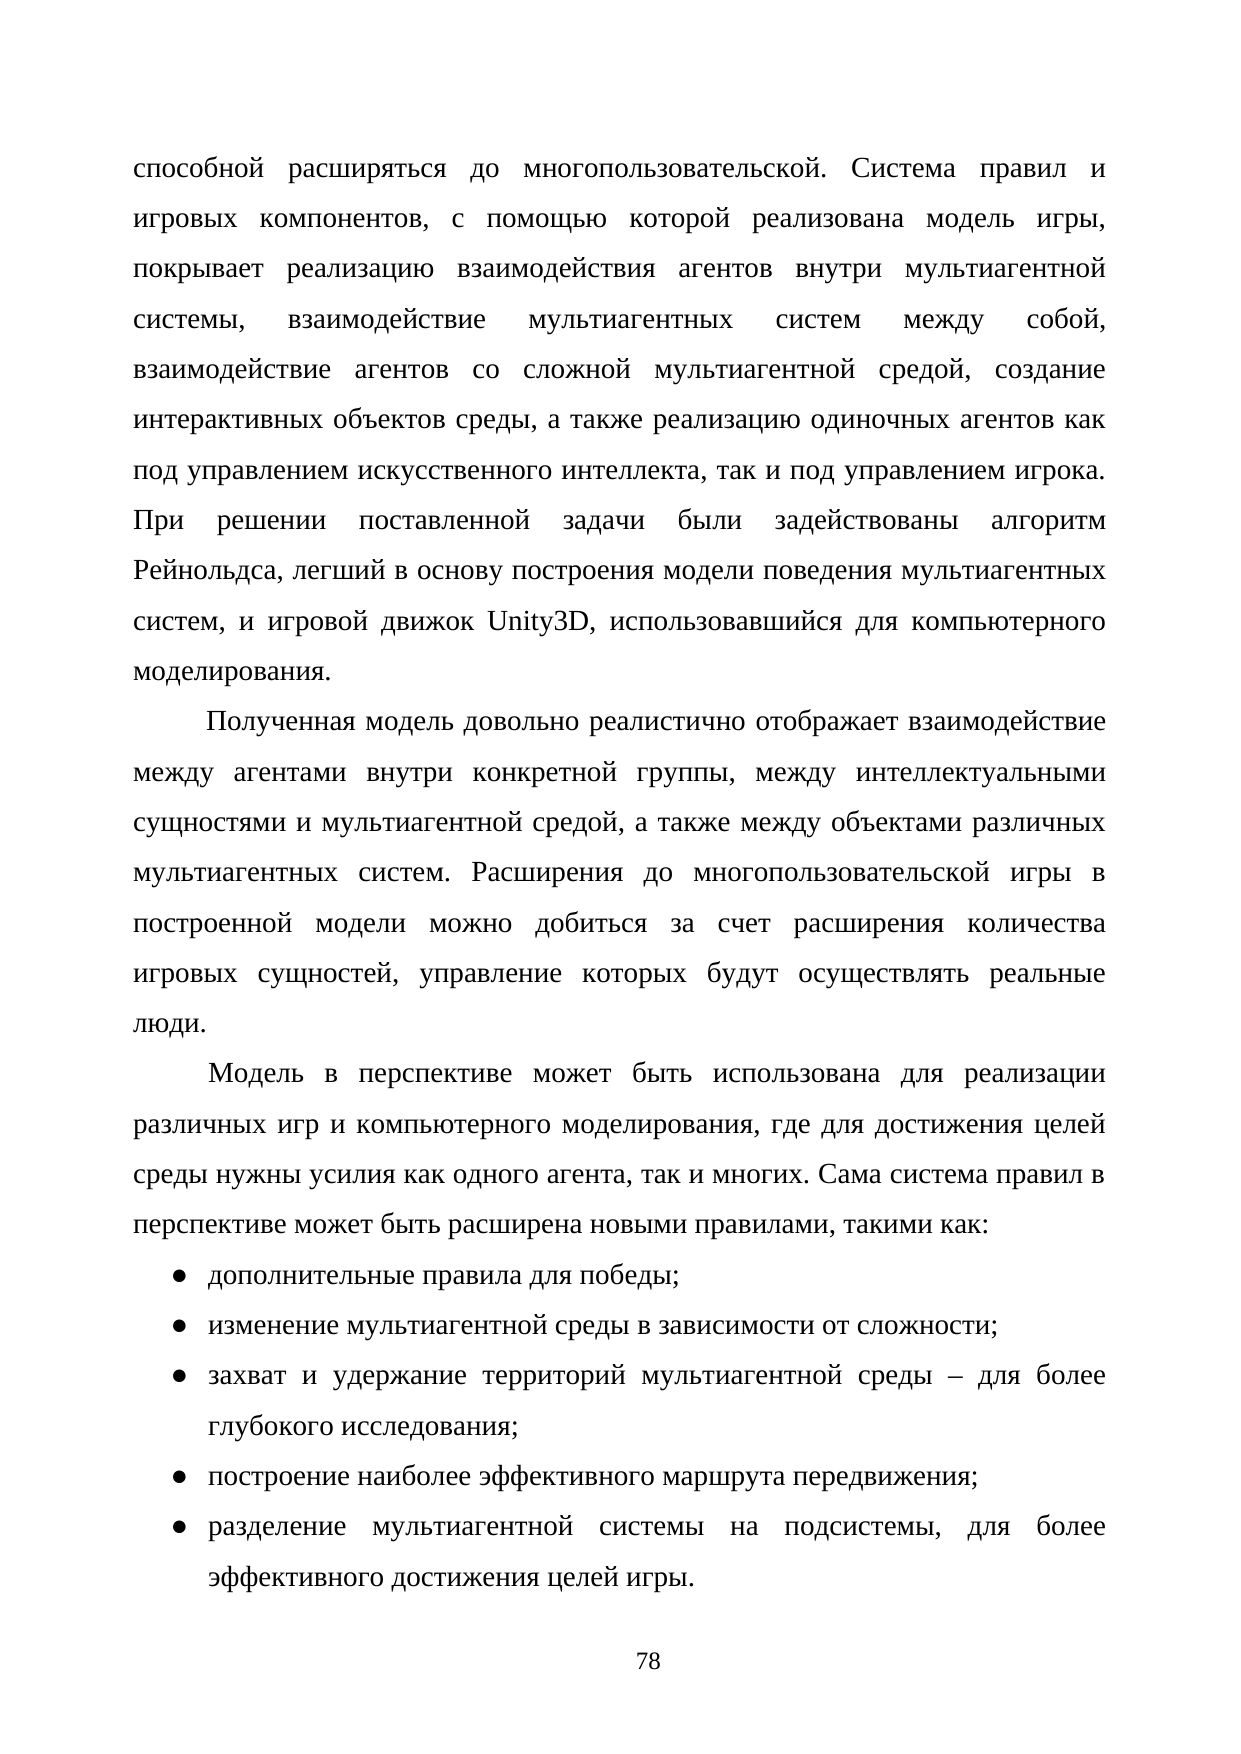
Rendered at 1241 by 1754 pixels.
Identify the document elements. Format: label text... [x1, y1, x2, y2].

list разделение мультиагентной системы на подсистемы, для более эффективного достижения целей игры. [170, 1508, 1107, 1592]
text Модель в перспективе может быть использована для реализации различных игр и компьютерного моделирования, где для достижения целей среды нужны усилия как одного агента, так и многих. Сама система правил в перспективе может быть расширена новыми правилами, такими как: [133, 1056, 1107, 1240]
list изменение мультиагентной среды в зависимости от сложности; [170, 1307, 1107, 1341]
list дополнительные правила для победы; [170, 1257, 1107, 1290]
list построение наиболее эффективного маршрута передвижения; [170, 1458, 1107, 1492]
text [133, 150, 1107, 687]
text Полученная модель довольно реалистично отображает взаимодействие между агентами внутри конкретной группы, между интеллектуальными сущностями и мультиагентной средой, а также между объектами различных мультиагентных систем. Расширения до многопользовательской игры в построенной модели можно добиться за счет расширения количества игровых сущностей, управление которых будут осуществлять реальные люди. [133, 703, 1107, 1039]
list захват и удержание территорий мультиагентной среды – для более глубокого исследования; [170, 1357, 1107, 1441]
